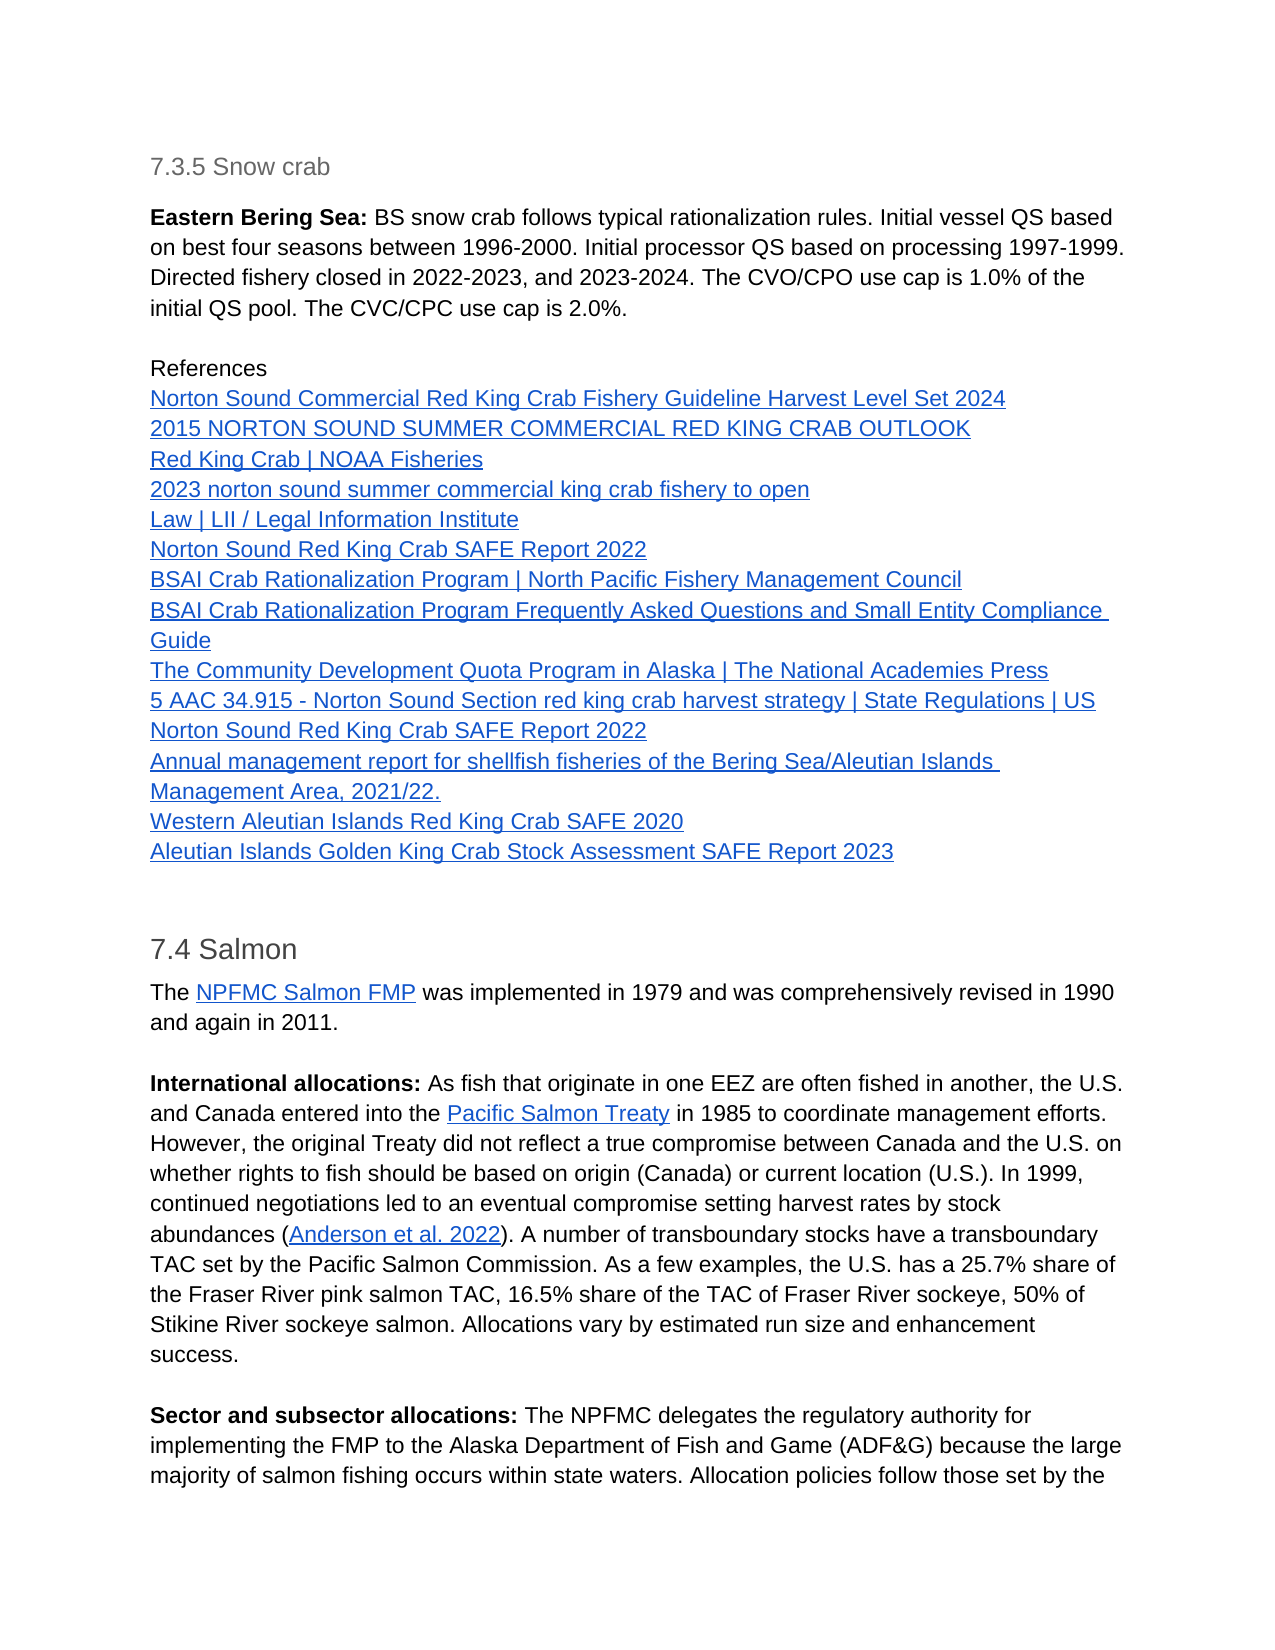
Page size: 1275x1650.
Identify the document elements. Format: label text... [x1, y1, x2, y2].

text Red King Crab | NOAA Fisheries [150, 446, 1125, 472]
text BSAI Crab Rationalization Program Frequently Asked Questions and Small Entity Compliance Guide [150, 597, 1125, 653]
text Norton Sound Commercial Red King Crab Fishery Guideline Harvest Level Set 2024 [150, 385, 1125, 411]
text Law | LII / Legal Information Institute [150, 506, 1125, 532]
text Norton Sound Red King Crab SAFE Report 2022 [150, 536, 1125, 562]
text Eastern Bering Sea: BS snow crab follows typical rationalization rules. Initial vessel QS based on best four seasons between 1996-2000. Initial processor QS based on processing 1997-1999. Directed fishery closed in 2022-2023, and 2023-2024. The CVO/CPO use cap is 1.0% of the initial QS pool. The CVC/CPC use cap is 2.0%. [150, 204, 1125, 321]
text International allocations: As fish that originate in one EEZ are often fished in another, the U.S. and Canada entered into the Pacific Salmon Treaty in 1985 to coordinate management efforts. However, the original Treaty did not reflect a true compromise between Canada and the U.S. on whether rights to fish should be based on origin (Canada) or current location (U.S.). In 1999, continued negotiations led to an eventual compromise setting harvest rates by stock abundances (Anderson et al. 2022). A number of transboundary stocks have a transboundary TAC set by the Pacific Salmon Commission. As a few examples, the U.S. has a 25.7% share of the Fraser River pink salmon TAC, 16.5% share of the TAC of Fraser River sockeye, 50% of Stikine River sockeye salmon. Allocations vary by estimated run size and enhancement success. [150, 1069, 1125, 1368]
text 2023 norton sound summer commercial king crab fishery to open [150, 476, 1125, 502]
text Norton Sound Red King Crab SAFE Report 2022 [150, 717, 1125, 744]
text 2015 NORTON SOUND SUMMER COMMERCIAL RED KING CRAB OUTLOOK [150, 415, 1125, 442]
text The NPFMC Salmon FMP was implemented in 1979 and was comprehensively revised in 1990 and again in 2011. [150, 979, 1125, 1035]
text Annual management report for shellfish fisheries of the Bering Sea/Aleutian Islands Management Area, 2021/22. [150, 748, 1125, 804]
text Aleutian Islands Golden King Crab Stock Assessment SAFE Report 2023 [150, 838, 1125, 864]
text BSAI Crab Rationalization Program | North Pacific Fishery Management Council [150, 566, 1125, 593]
text References [150, 355, 1125, 381]
text 5 AAC 34.915 - Norton Sound Section red king crab harvest strategy | State Regulations | US [150, 687, 1125, 713]
text Western Aleutian Islands Red King Crab SAFE 2020 [150, 808, 1125, 834]
text The Community Development Quota Program in Alaska | The National Academies Press [150, 657, 1125, 683]
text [150, 1402, 1125, 1488]
subtitle 7.3.5 Snow crab [150, 150, 1125, 183]
subtitle 7.4 Salmon [150, 932, 1125, 966]
